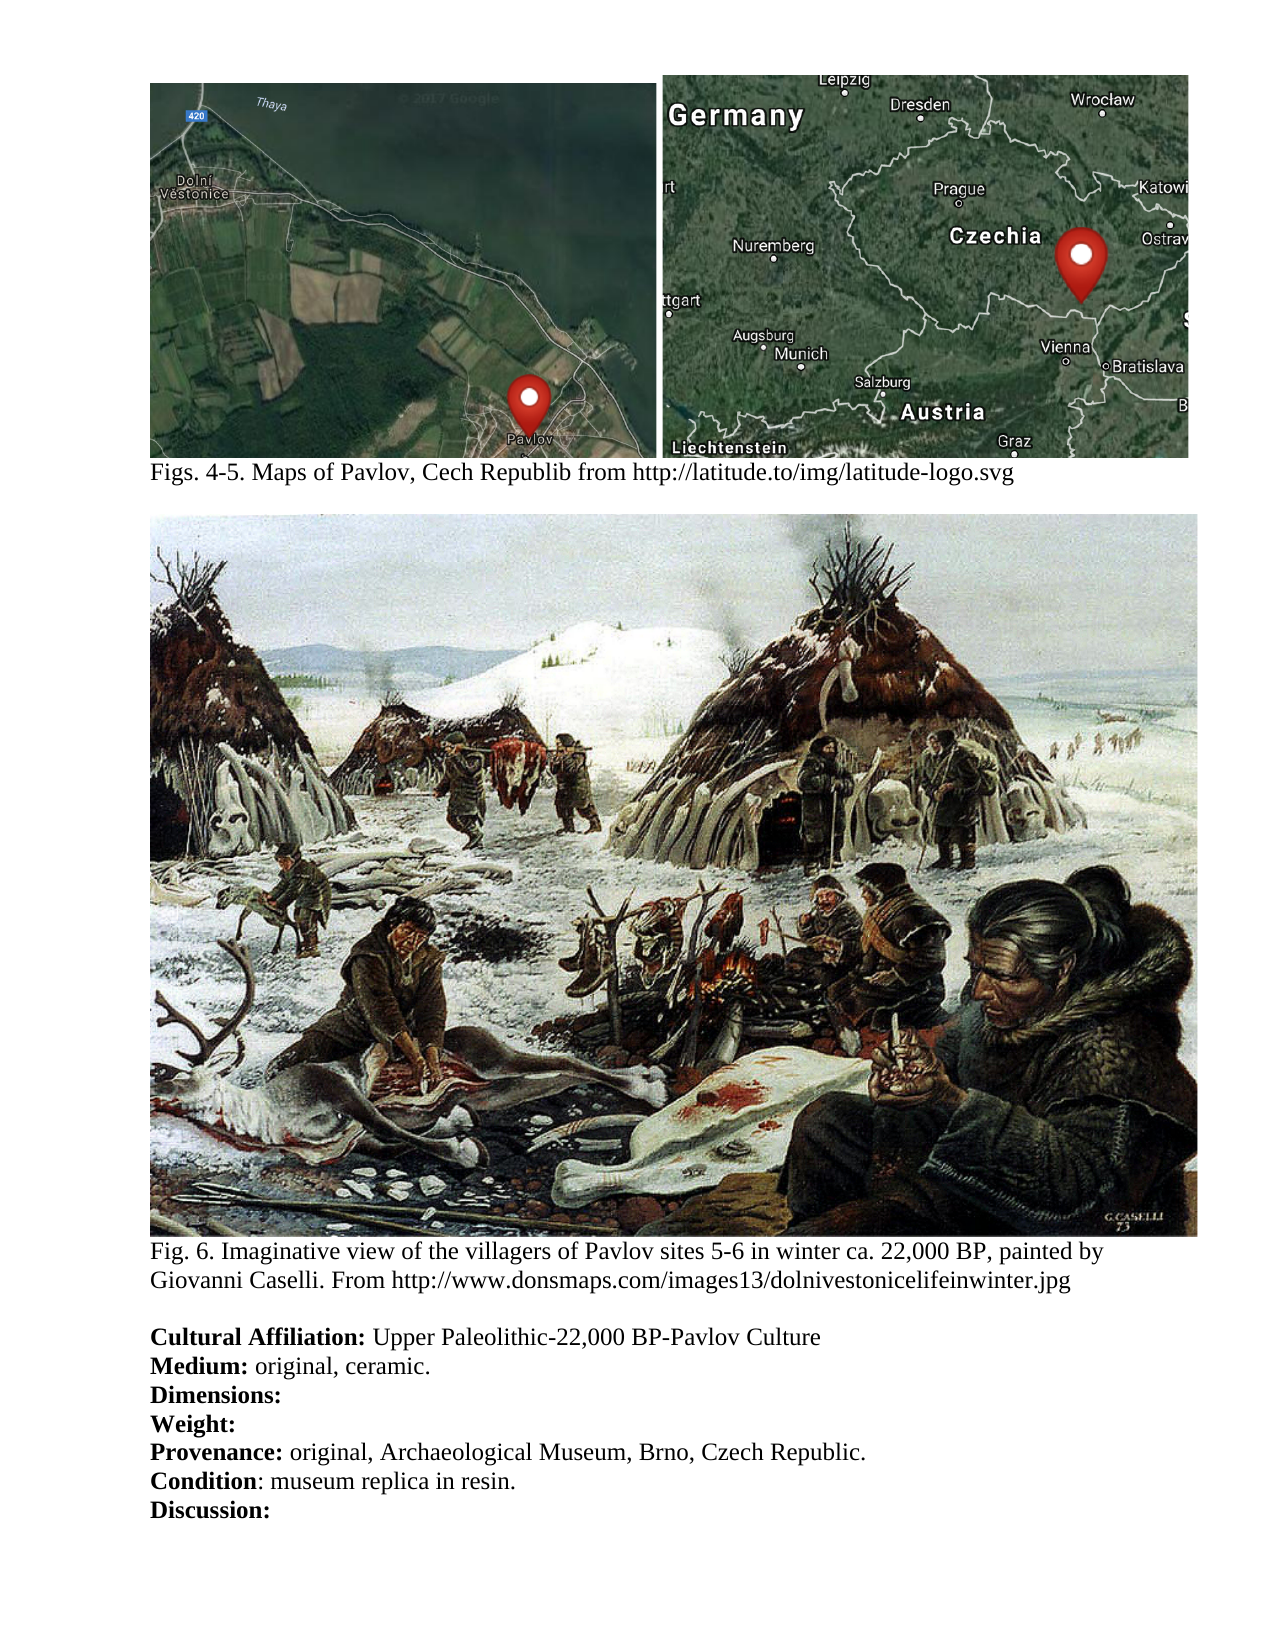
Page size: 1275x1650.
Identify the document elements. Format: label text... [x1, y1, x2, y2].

text Medium: original, ceramic. [150, 1351, 1200, 1380]
text Condition: museum replica in resin. [150, 1466, 1200, 1495]
picture [150, 83, 657, 458]
text Provenance: original, Archaeological Museum, Brno, Czech Republic. [150, 1437, 1200, 1466]
text Dimensions: Weight: [150, 1380, 1200, 1437]
picture [662, 75, 1189, 458]
text Cultural Affiliation: Upper Paleolithic-22,000 BP-Pavlov Culture [150, 1322, 1200, 1351]
text Figs. 4-5. Maps of Pavlov, Cech Republib from http://latitude.to/img/latitude-logo.svg [150, 457, 1200, 486]
text Discussion: [150, 1495, 1200, 1524]
text Fig. 6. Imaginative view of the villagers of Pavlov sites 5-6 in winter ca. 22,000 BP, painted by Giovanni Caselli. From http://www.donsmaps.com/images13/dolnivestonicelifeinwinter.jpg [150, 1236, 1200, 1294]
